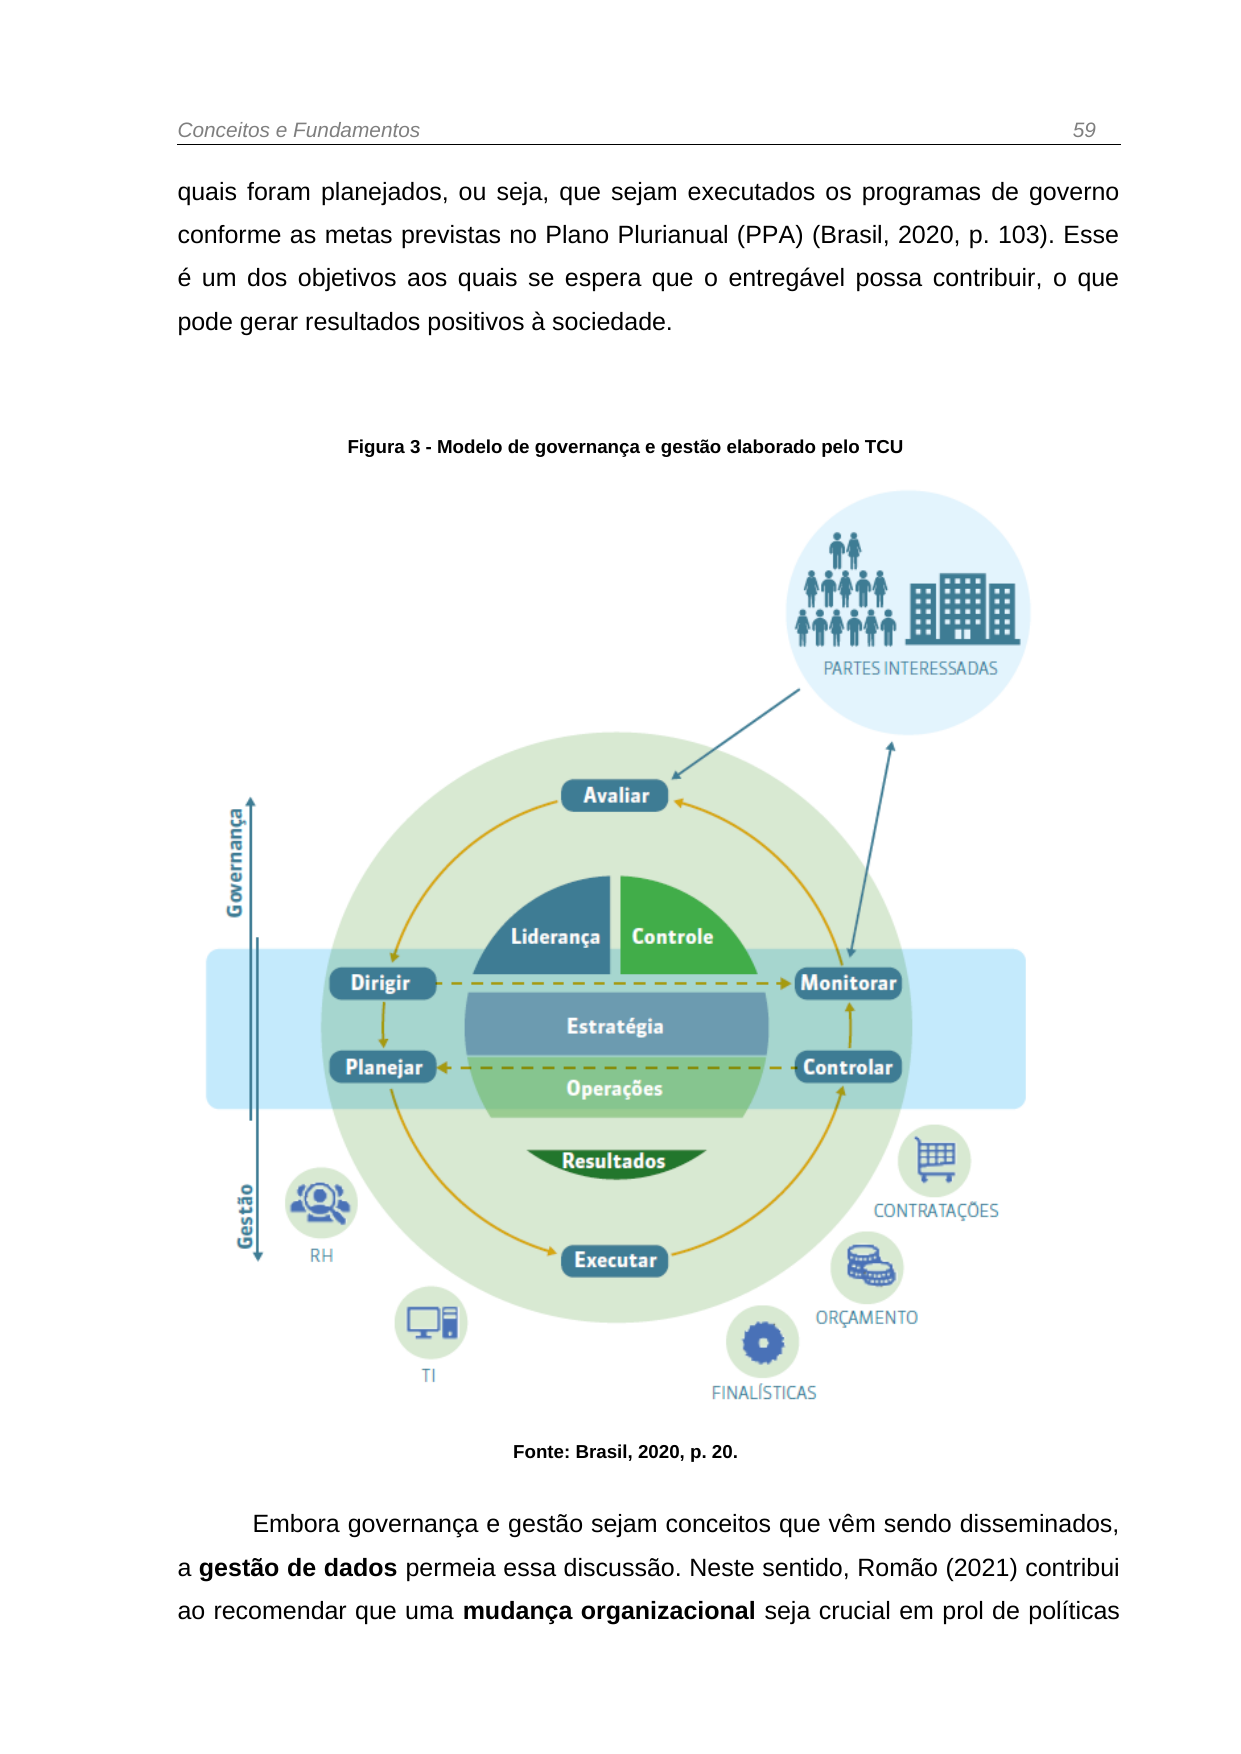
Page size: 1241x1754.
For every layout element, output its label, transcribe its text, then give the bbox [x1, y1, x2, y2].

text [177, 1509, 1121, 1624]
text Fonte: Brasil, 2020, p. 20. [177, 1441, 1074, 1462]
picture [177, 461, 1059, 1427]
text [177, 177, 1121, 335]
